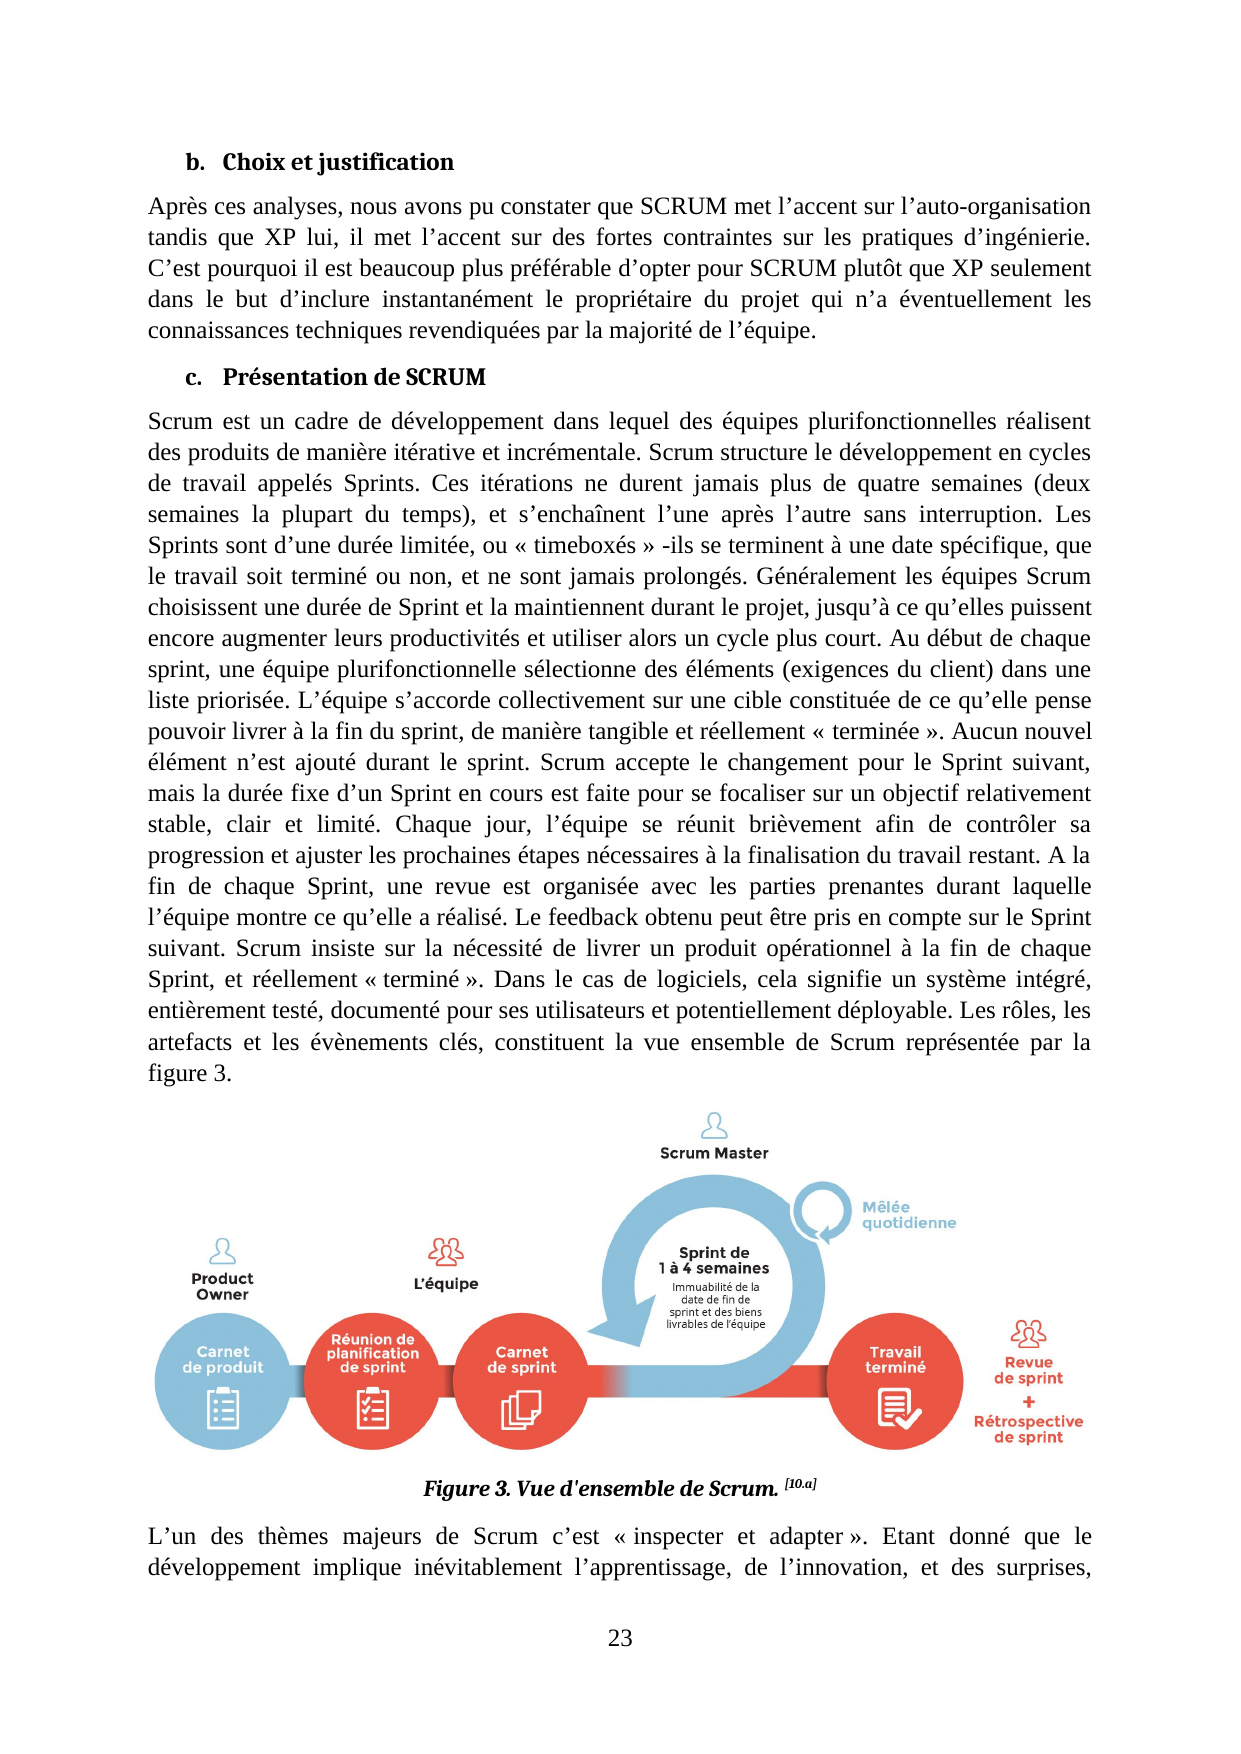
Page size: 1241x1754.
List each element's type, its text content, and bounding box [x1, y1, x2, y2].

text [148, 1521, 1092, 1581]
subtitle Présentation de SCRUM [185, 363, 1092, 391]
picture [147, 1105, 1093, 1457]
text Scrum est un cadre de développement dans lequel des équipes plurifonctionnelles réalisent des produits de manière itérative et incrémentale. Scrum structure le développement en cycles de travail appelés Sprints. Ces itérations ne durent jamais plus de quatre semaines (deux semaines la plupart du temps), et s’enchaînent l’une après l’autre sans interruption. Les Sprints sont d’une durée limitée, ou « timeboxés » -ils se terminent à une date spécifique, que le travail soit terminé ou non, et ne sont jamais prolongés. Généralement les équipes Scrum choisissent une durée de Sprint et la maintiennent durant le projet, jusqu’à ce qu’elles puissent encore augmenter leurs productivités et utiliser alors un cycle plus court. Au début de chaque sprint, une équipe plurifonctionnelle sélectionne des éléments (exigences du client) dans une liste priorisée. L’équipe s’accorde collectivement sur une cible constituée de ce qu’elle pense pouvoir livrer à la fin du sprint, de manière tangible et réellement « terminée ». Aucun nouvel élément n’est ajouté durant le sprint. Scrum accepte le changement pour le Sprint suivant, mais la durée fixe d’un Sprint en cours est faite pour se focaliser sur un objectif relativement stable, clair et limité. Chaque jour, l’équipe se réunit brièvement afin de contrôler sa progression et ajuster les prochaines étapes nécessaires à la finalisation du travail restant. A la fin de chaque Sprint, une revue est organisée avec les parties prenantes durant laquelle l’équipe montre ce qu’elle a réalisé. Le feedback obtenu peut être pris en compte sur le Sprint suivant. Scrum insiste sur la nécessité de livrer un produit opérationnel à la fin de chaque Sprint, et réellement « terminé ». Dans le cas de logiciels, cela signifie un système intégré, entièrement testé, documenté pour ses utilisateurs et potentiellement déployable. Les rôles, les artefacts et les évènements clés, constituent la vue ensemble de Scrum représentée par la figure 3. [148, 406, 1092, 1086]
text Après ces analyses, nous avons pu constater que SCRUM met l’accent sur l’auto-organisation tandis que XP lui, il met l’accent sur des fortes contraintes sur les pratiques d’ingénierie. C’est pourquoi il est beaucoup plus préférable d’opter pour SCRUM plutôt que XP seulement dans le but d’inclure instantanément le propriétaire du projet qui n’a éventuellement les connaissances techniques revendiquées par la majorité de l’équipe. [148, 191, 1092, 344]
subtitle Choix et justification [185, 148, 1092, 176]
